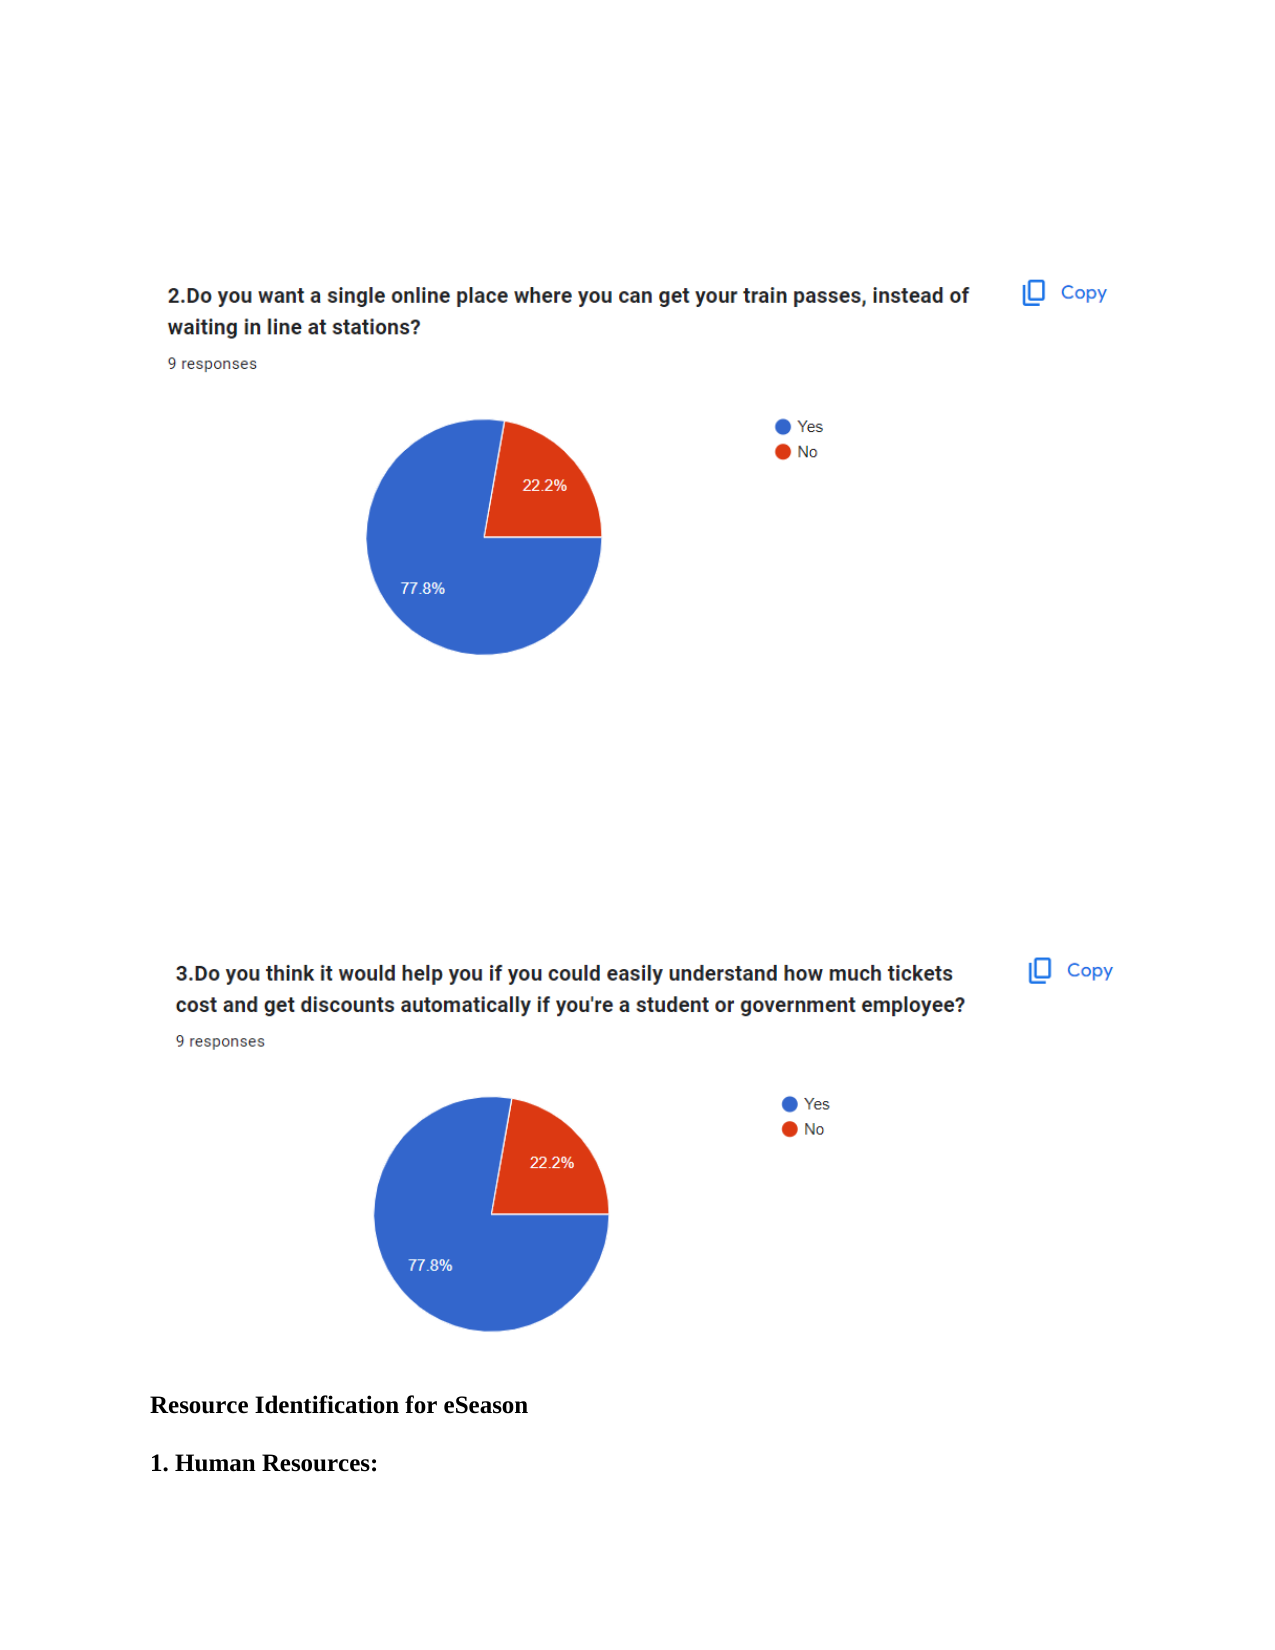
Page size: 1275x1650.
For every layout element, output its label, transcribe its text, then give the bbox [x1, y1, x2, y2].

picture [156, 945, 1132, 1362]
picture [150, 265, 1125, 678]
text 1. Human Resources: [150, 1448, 1125, 1477]
